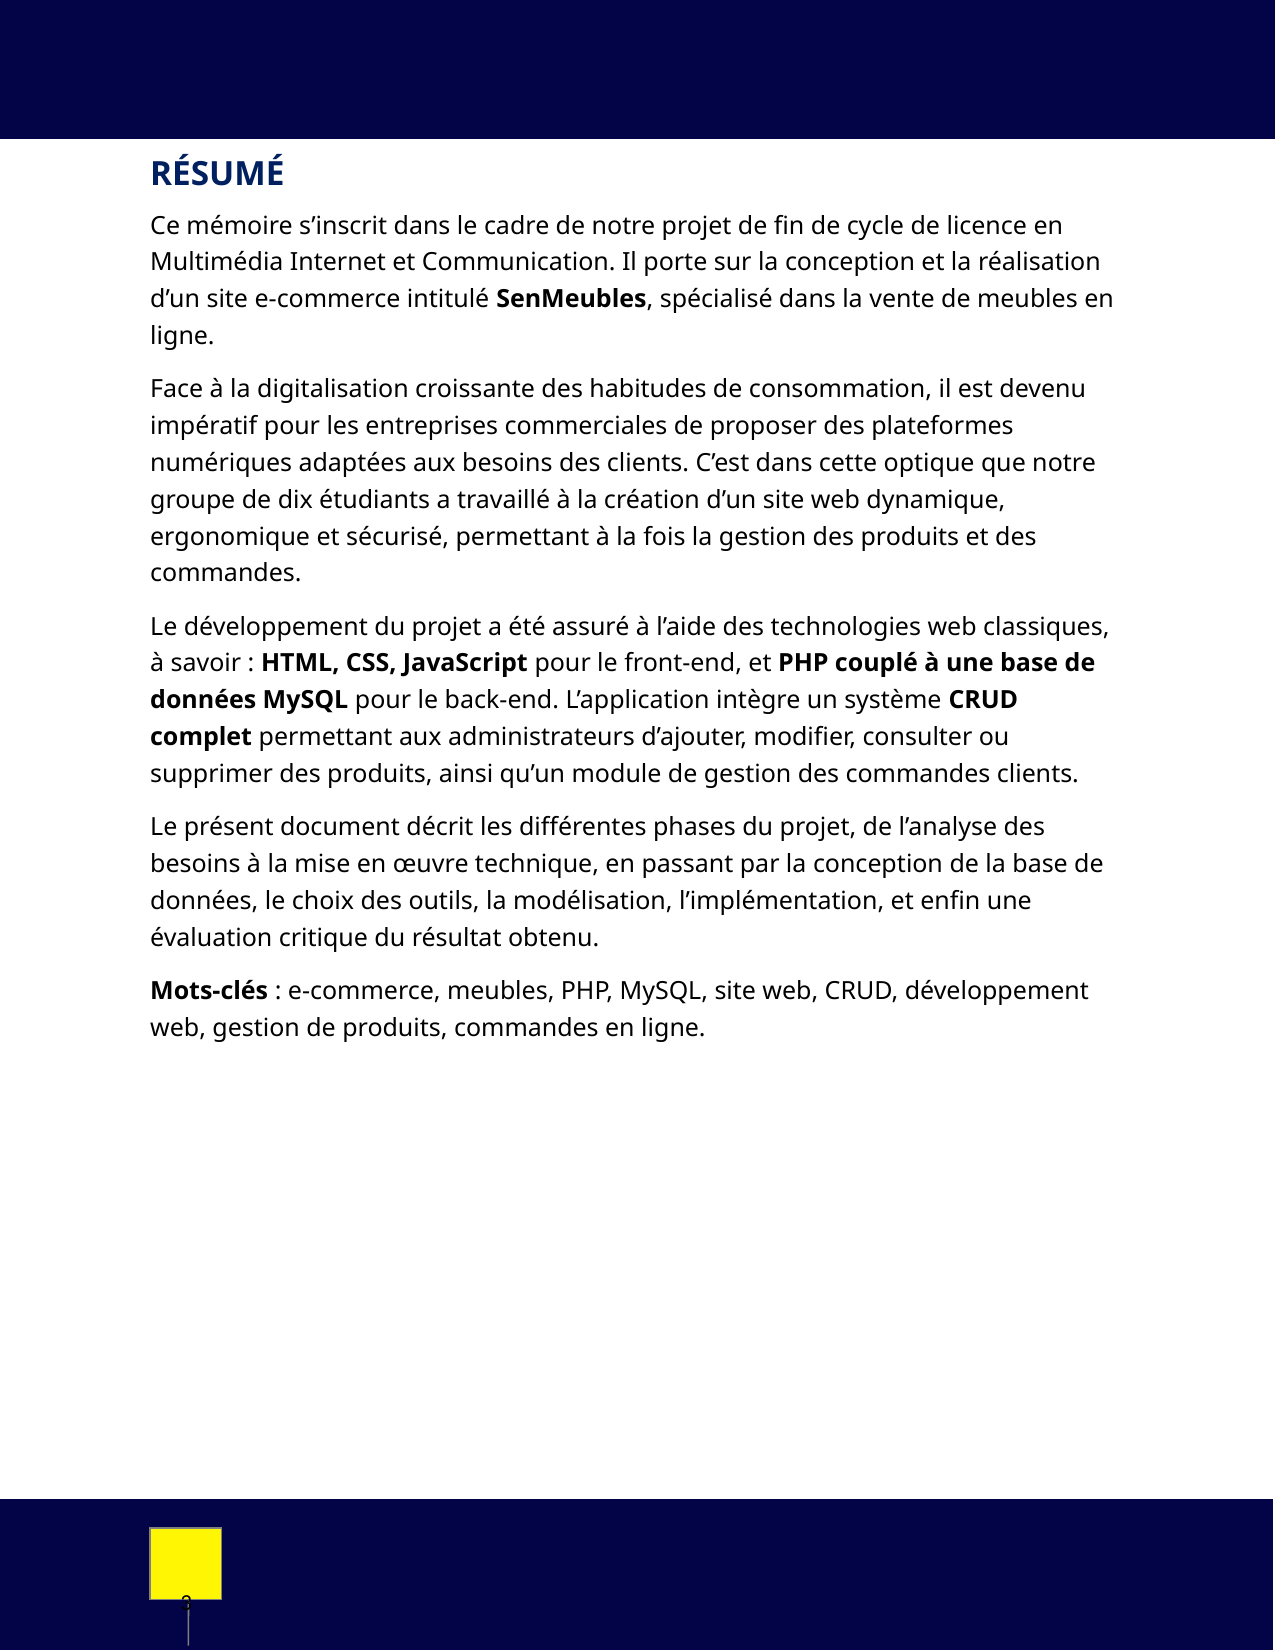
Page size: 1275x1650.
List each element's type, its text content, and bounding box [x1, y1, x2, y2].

subtitle RÉSUMÉ [150, 150, 1125, 195]
text Le présent document décrit les différentes phases du projet, de l’analyse des besoins à la mise en œuvre technique, en passant par la conception de la base de données, le choix des outils, la modélisation, l’implémentation, et enfin une évaluation critique du résultat obtenu. [150, 809, 1125, 953]
text Ce mémoire s’inscrit dans le cadre de notre projet de fin de cycle de licence en Multimédia Internet et Communication. Il porte sur la conception et la réalisation d’un site e-commerce intitulé SenMeubles, spécialisé dans la vente de meubles en ligne. [150, 207, 1125, 352]
text Face à la digitalisation croissante des habitudes de consommation, il est devenu impératif pour les entreprises commerciales de proposer des plateformes numériques adaptées aux besoins des clients. C’est dans cette optique que notre groupe de dix étudiants a travaillé à la création d’un site web dynamique, ergonomique et sécurisé, permettant à la fois la gestion des produits et des commandes. [150, 371, 1125, 589]
text Mots-clés : e-commerce, meubles, PHP, MySQL, site web, CRUD, développement web, gestion de produits, commandes en ligne. [150, 973, 1125, 1043]
text Le développement du projet a été assuré à l’aide des technologies web classiques, à savoir : HTML, CSS, JavaScript pour le front-end, et PHP couplé à une base de données MySQL pour le back-end. L’application intègre un système CRUD complet permettant aux administrateurs d’ajouter, modifier, consulter ou supprimer des produits, ainsi qu’un module de gestion des commandes clients. [150, 608, 1125, 789]
